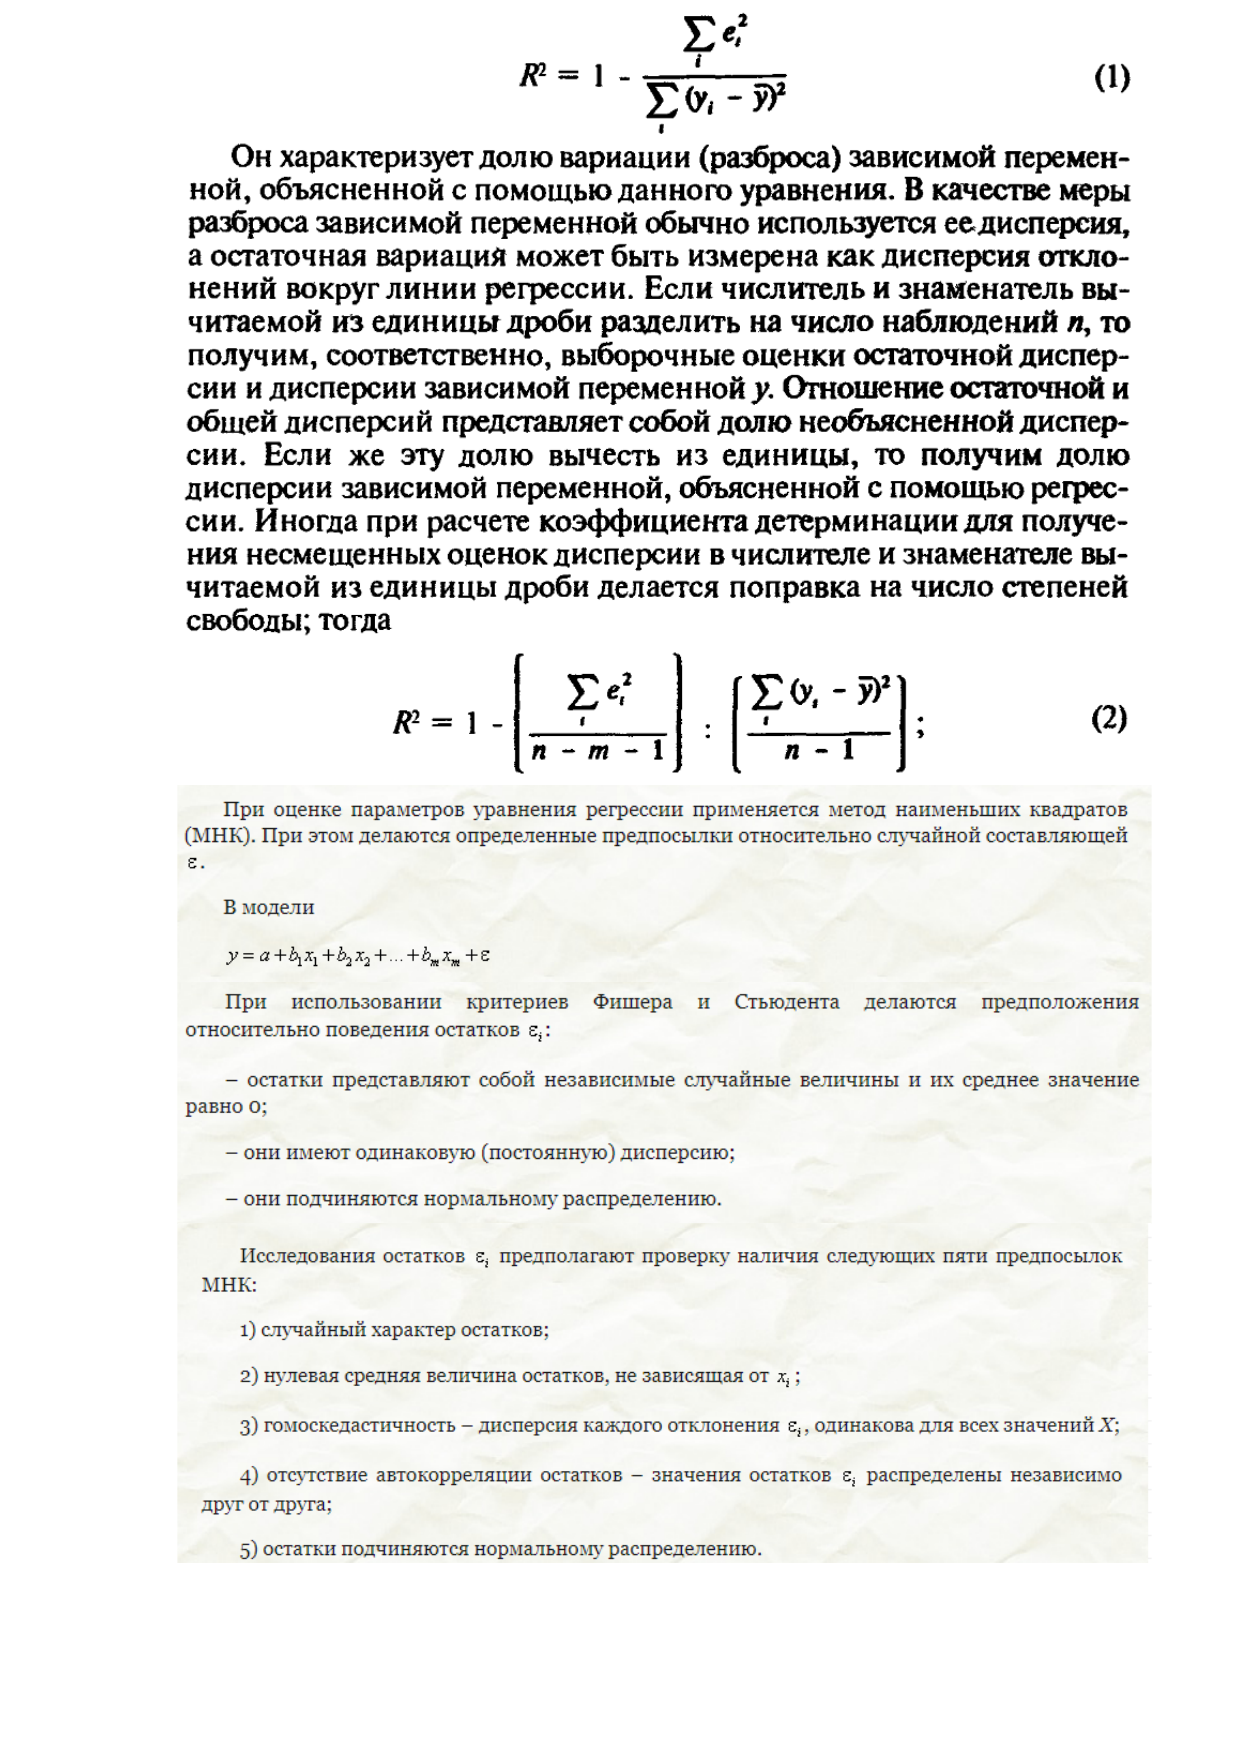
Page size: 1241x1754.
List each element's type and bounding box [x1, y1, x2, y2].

picture [177, 785, 1152, 1563]
picture [177, 0, 1152, 780]
